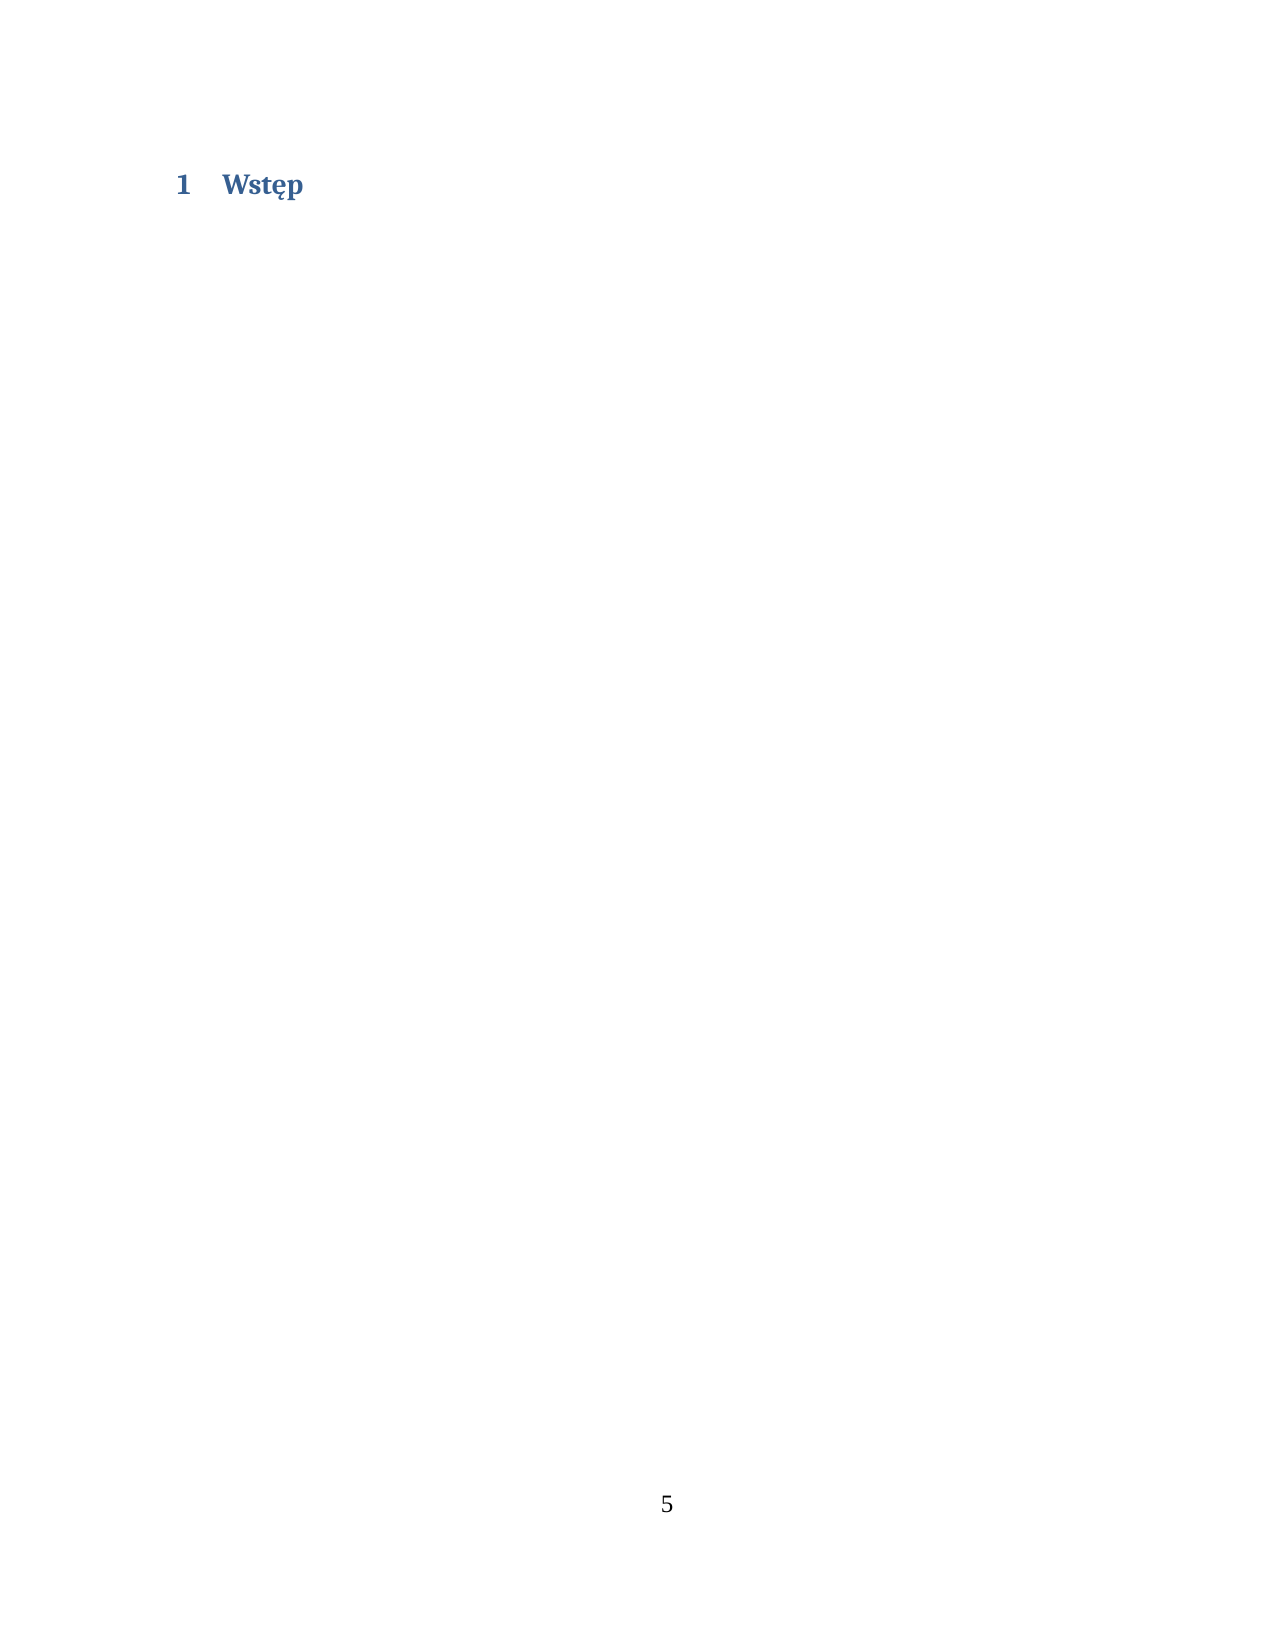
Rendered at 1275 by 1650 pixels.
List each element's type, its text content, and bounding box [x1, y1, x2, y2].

subtitle Wstęp [177, 168, 1156, 202]
